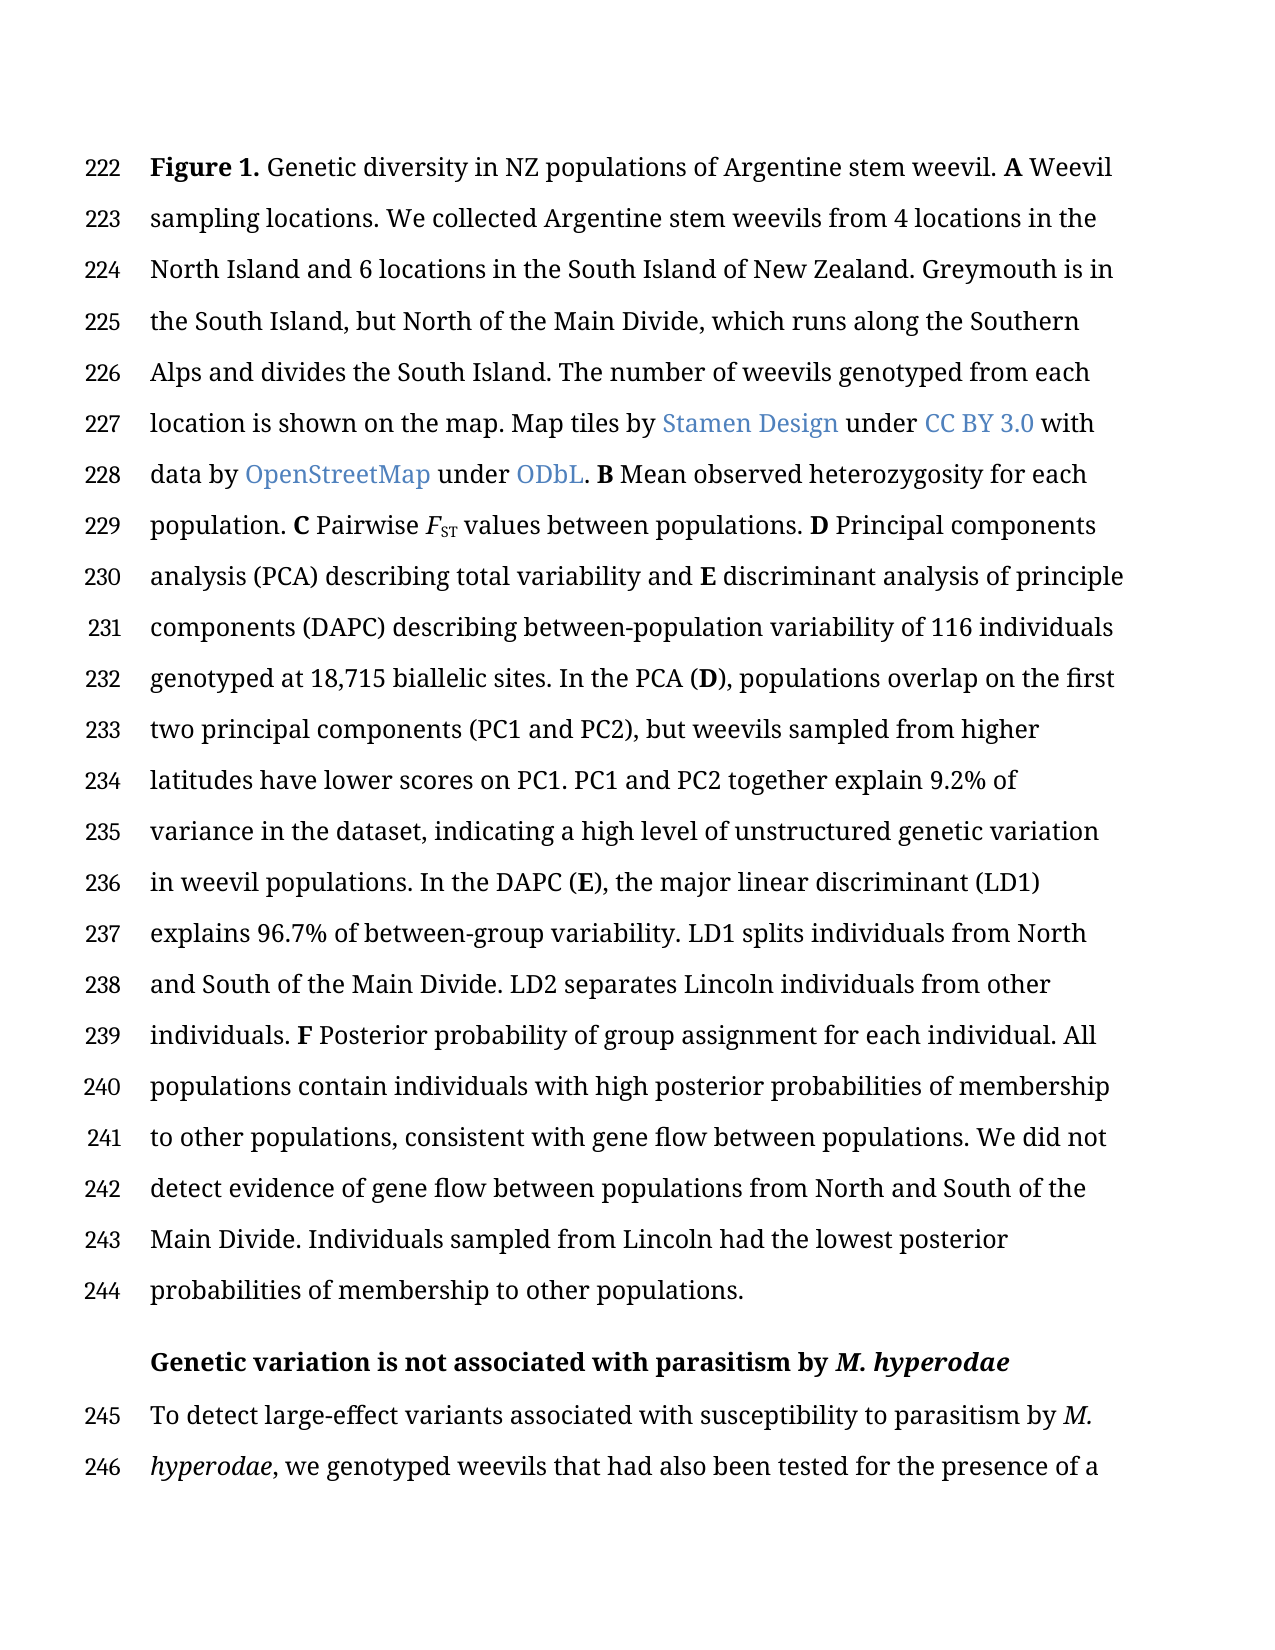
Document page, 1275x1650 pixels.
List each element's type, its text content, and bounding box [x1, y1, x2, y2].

text Figure 1. Genetic diversity in NZ populations of Argentine stem weevil. A Weevil sampling locations. We collected Argentine stem weevils from 4 locations in the North Island and 6 locations in the South Island of New Zealand. Greymouth is in the South Island, but North of the Main Divide, which runs along the Southern Alps and divides the South Island. The number of weevils genotyped from each location is shown on the map. Map tiles by Stamen Design under CC BY 3.0 with data by OpenStreetMap under ODbL. B Mean observed heterozygosity for each population. C Pairwise FST values between populations. D Principal components analysis (PCA) describing total variability and E discriminant analysis of principle components (DAPC) describing between-population variability of 116 individuals genotyped at 18,715 biallelic sites. In the PCA (D), populations overlap on the first two principal components (PC1 and PC2), but weevils sampled from higher latitudes have lower scores on PC1. PC1 and PC2 together explain 9.2% of variance in the dataset, indicating a high level of unstructured genetic variation in weevil populations. In the DAPC (E), the major linear discriminant (LD1) explains 96.7% of between-group variability. LD1 splits individuals from North and South of the Main Divide. LD2 separates Lincoln individuals from other individuals. F Posterior probability of group assignment for each individual. All populations contain individuals with high posterior probabilities of membership to other populations, consistent with gene flow between populations. We did not detect evidence of gene flow between populations from North and South of the Main Divide. Individuals sampled from Lincoln had the lowest posterior probabilities of membership to other populations. [150, 150, 1125, 1307]
subtitle Genetic variation is not associated with parasitism by M. hyperodae [150, 1345, 1125, 1379]
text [150, 1398, 1125, 1483]
